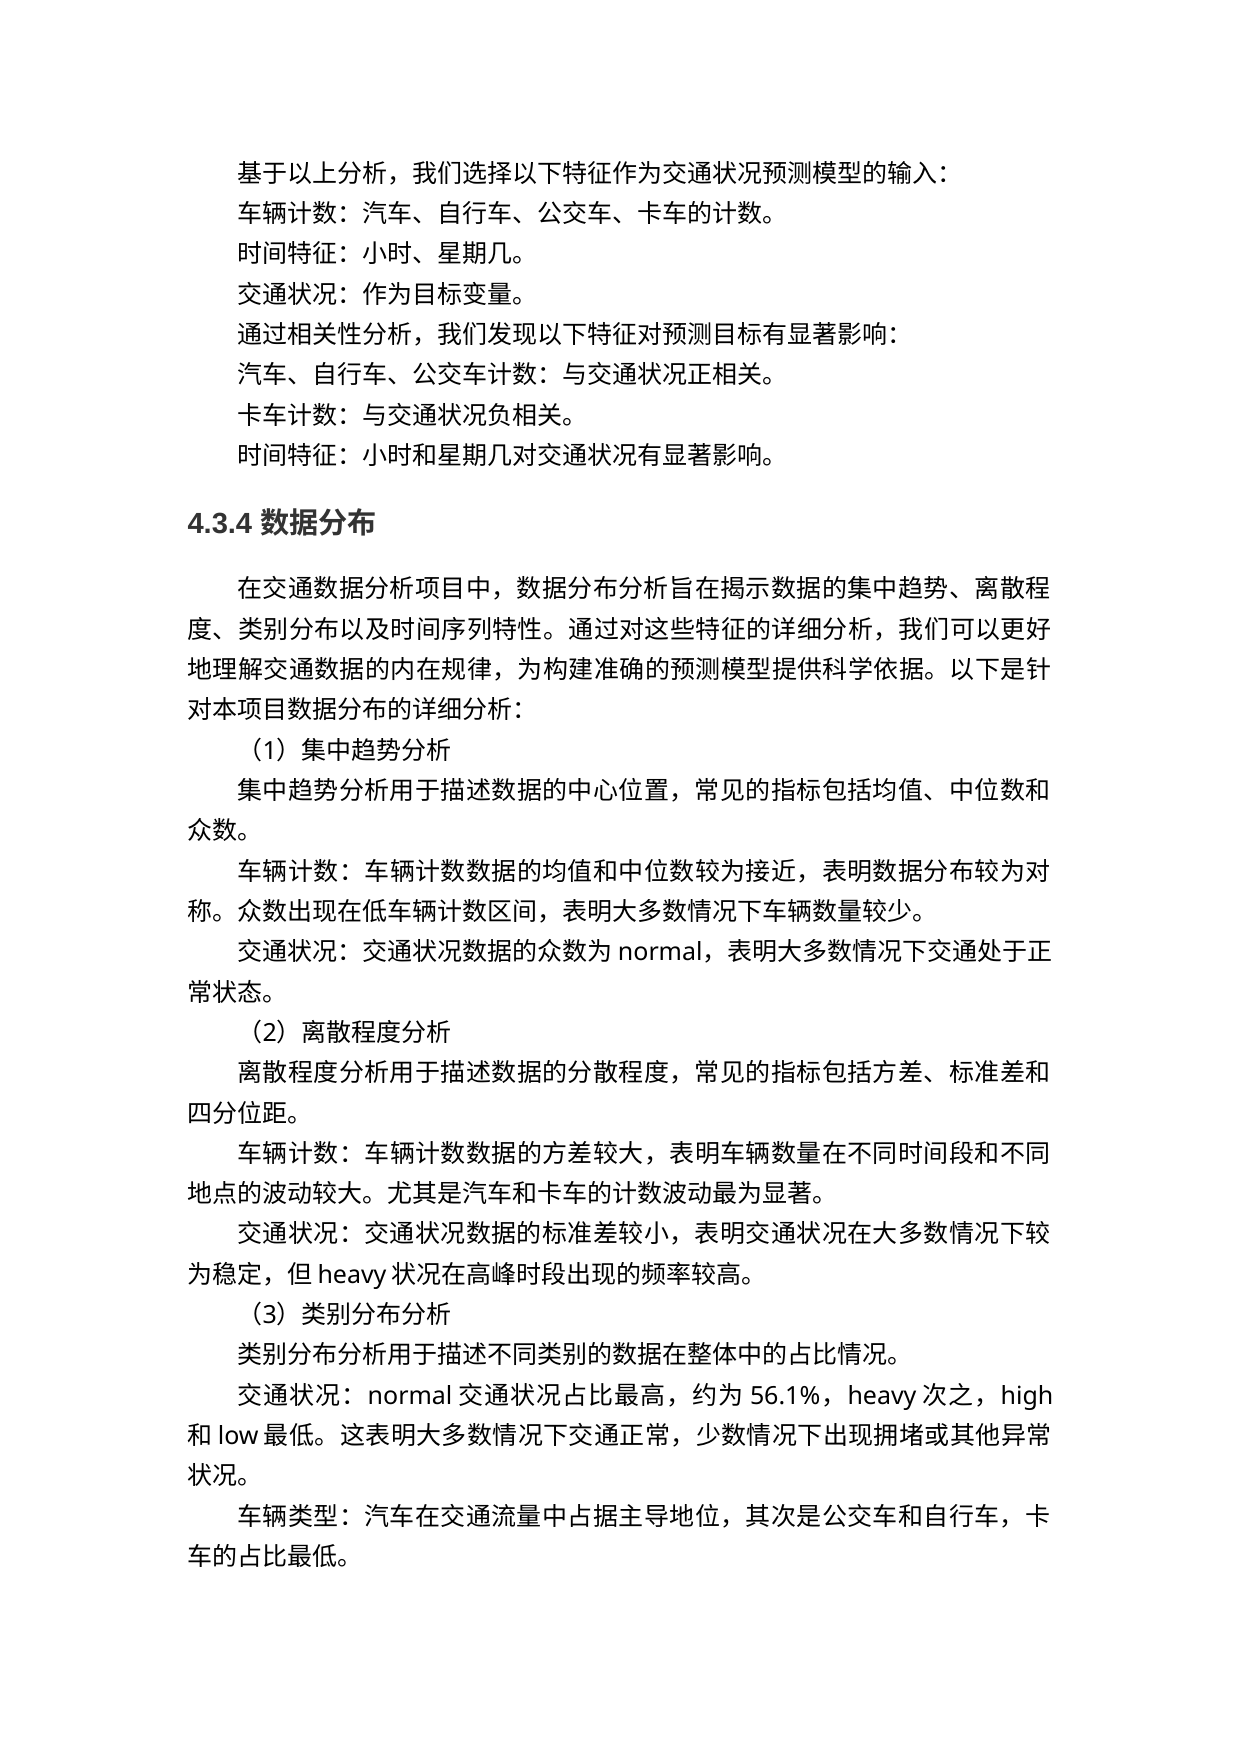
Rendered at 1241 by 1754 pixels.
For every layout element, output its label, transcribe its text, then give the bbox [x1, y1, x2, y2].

text 车辆计数：汽车、自行车、公交车、卡车的计数。 [187, 192, 1053, 232]
text （3）类别分布分析 [187, 1293, 1053, 1333]
text 时间特征：小时、星期几。 [187, 232, 1053, 272]
text 交通状况：交通状况数据的标准差较小，表明交通状况在大多数情况下较为稳定，但heavy状况在高峰时段出现的频率较高。 [187, 1212, 1053, 1293]
text 汽车、自行车、公交车计数：与交通状况正相关。 [187, 353, 1053, 393]
text 交通状况：交通状况数据的众数为normal，表明大多数情况下交通处于正常状态。 [187, 930, 1053, 1010]
text （2）离散程度分析 [187, 1010, 1053, 1051]
text 离散程度分析用于描述数据的分散程度，常见的指标包括方差、标准差和四分位距。 [187, 1051, 1053, 1131]
text 卡车计数：与交通状况负相关。 [187, 393, 1053, 433]
text （1）集中趋势分析 [187, 728, 1053, 768]
text 时间特征：小时和星期几对交通状况有显著影响。 [187, 433, 1053, 474]
text 交通状况：normal交通状况占比最高，约为56.1%，heavy次之，high和low最低。这表明大多数情况下交通正常，少数情况下出现拥堵或其他异常状况。 [187, 1373, 1053, 1494]
subtitle 4.3.4 数据分布 [187, 480, 1053, 561]
text 在交通数据分析项目中，数据分布分析旨在揭示数据的集中趋势、离散程度、类别分布以及时间序列特性。通过对这些特征的详细分析，我们可以更好地理解交通数据的内在规律，为构建准确的预测模型提供科学依据。以下是针对本项目数据分布的详细分析： [187, 567, 1053, 728]
text 交通状况：作为目标变量。 [187, 272, 1053, 313]
text 集中趋势分析用于描述数据的中心位置，常见的指标包括均值、中位数和众数。 [187, 768, 1053, 849]
text 车辆计数：车辆计数数据的方差较大，表明车辆数量在不同时间段和不同地点的波动较大。尤其是汽车和卡车的计数波动最为显著。 [187, 1131, 1053, 1212]
text 车辆计数：车辆计数数据的均值和中位数较为接近，表明数据分布较为对称。众数出现在低车辆计数区间，表明大多数情况下车辆数量较少。 [187, 849, 1053, 930]
text 车辆类型：汽车在交通流量中占据主导地位，其次是公交车和自行车，卡车的占比最低。 [187, 1494, 1053, 1575]
text 类别分布分析用于描述不同类别的数据在整体中的占比情况。 [187, 1333, 1053, 1373]
text 通过相关性分析，我们发现以下特征对预测目标有显著影响： [187, 313, 1053, 353]
text 基于以上分析，我们选择以下特征作为交通状况预测模型的输入： [187, 151, 1053, 192]
